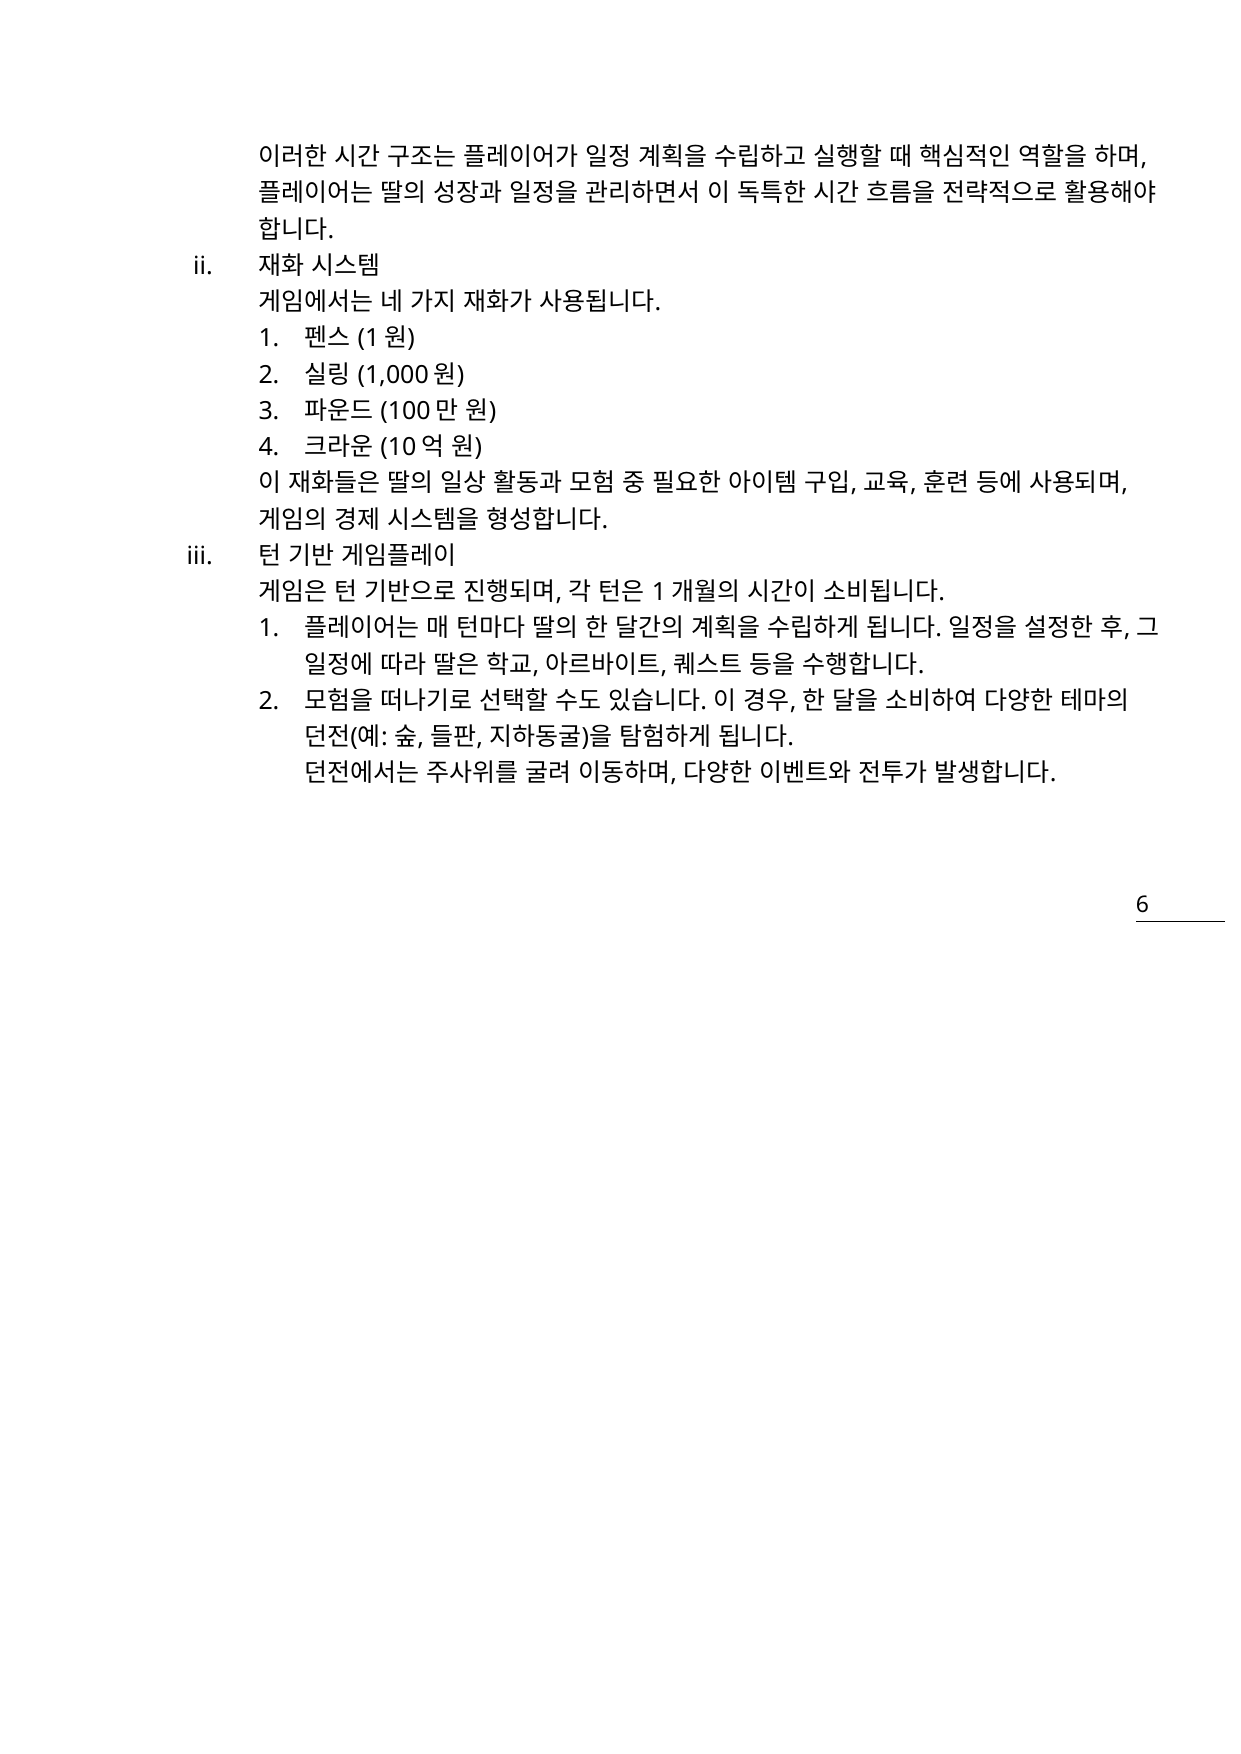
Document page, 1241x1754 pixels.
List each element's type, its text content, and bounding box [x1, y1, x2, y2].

list 펜스 (1원) [258, 318, 1165, 354]
list 재화 시스템 게임에서는 네 가지 재화가 사용됩니다. [212, 245, 1165, 318]
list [212, 137, 1165, 245]
list 모험을 떠나기로 선택할 수도 있습니다. 이 경우, 한 달을 소비하여 다양한 테마의 던전(예: 숲, 들판, 지하동굴)을 탐험하게 됩니다. 던전에서는 주사위를 굴려 이동하며, 다양한 이벤트와 전투가 발생합니다. [258, 680, 1165, 789]
list 턴 기반 게임플레이 게임은 턴 기반으로 진행되며, 각 턴은 1개월의 시간이 소비됩니다. [212, 535, 1165, 608]
list 파운드 (100만 원) [258, 390, 1165, 427]
list 플레이어는 매 턴마다 딸의 한 달간의 계획을 수립하게 됩니다. 일정을 설정한 후, 그 일정에 따라 딸은 학교, 아르바이트, 퀘스트 등을 수행합니다. [258, 608, 1165, 680]
list 크라운 (10억 원) [258, 427, 1165, 463]
list 실링 (1,000원) [258, 354, 1165, 390]
list 이 재화들은 딸의 일상 활동과 모험 중 필요한 아이템 구입, 교육, 훈련 등에 사용되며, 게임의 경제 시스템을 형성합니다. [258, 463, 1165, 535]
